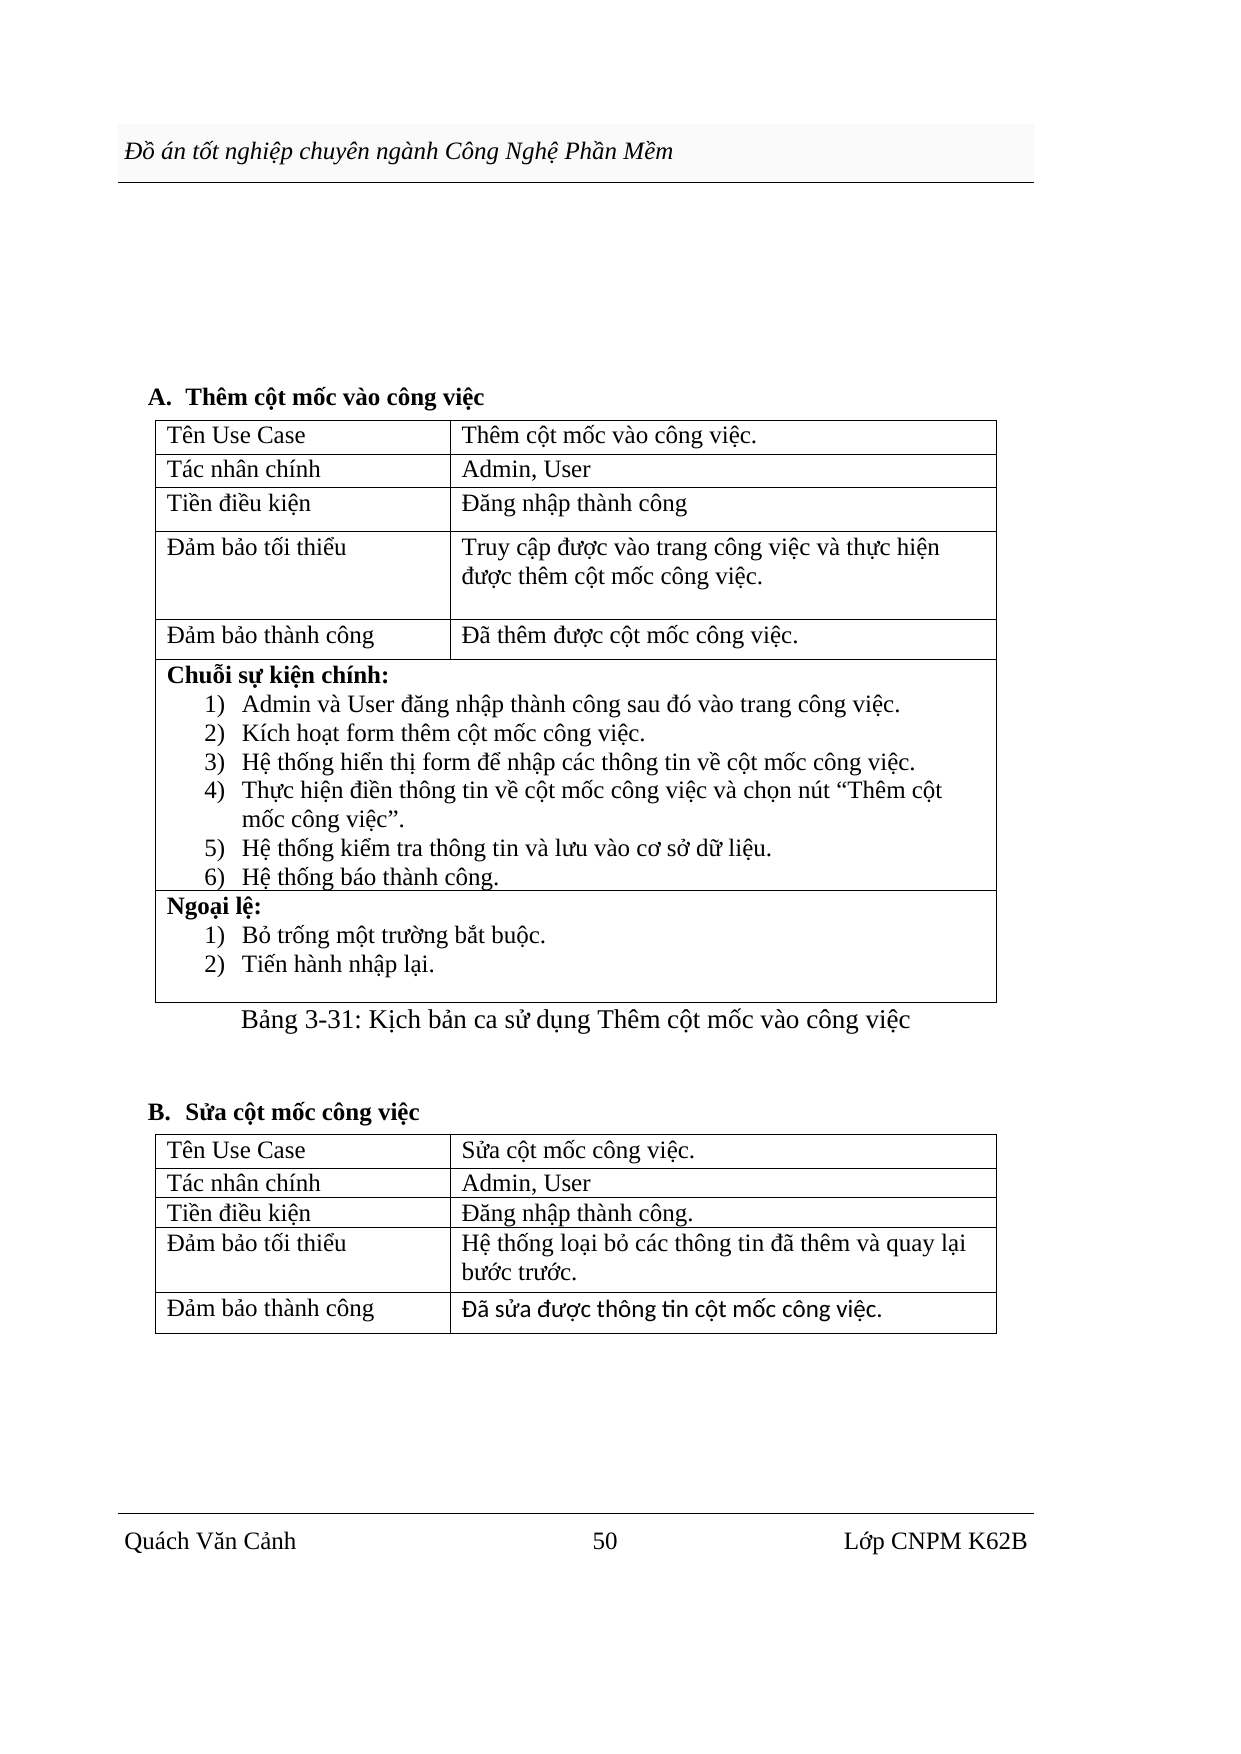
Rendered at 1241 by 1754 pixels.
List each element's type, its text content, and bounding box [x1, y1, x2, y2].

table_cell Admin, User [451, 455, 996, 487]
subtitle Sửa cột mốc công việc [148, 1097, 1033, 1125]
table_cell Đảm bảo tối thiểu [156, 532, 450, 619]
table_cell Đăng nhập thành công. [451, 1198, 996, 1227]
table_cell Truy cập được vào trang công việc và thực hiện được thêm cột mốc công việc. [451, 532, 996, 619]
table_cell Tác nhân chính [156, 1169, 450, 1197]
table_header Sửa cột mốc công việc. [451, 1135, 996, 1167]
table_cell Chuỗi sự kiện chính: Admin và User đăng nhập thành công sau đó vào trang công việc. Kích hoạt form thêm cột mốc công việc. Hệ thống hiển thị form để nhập các thông tin về cột mốc công việc. Thực hiện điền thông tin về cột mốc công việc và chọn nút “Thêm cột mốc công việc”. Hệ thống kiểm tra thông tin và lưu vào cơ sở dữ liệu. Hệ thống báo thành công. [156, 660, 996, 890]
table_cell Đảm bảo thành công [156, 1293, 450, 1333]
subtitle Thêm cột mốc vào công việc [148, 382, 1033, 411]
table_header Tên Use Case [156, 421, 450, 453]
table_cell Hệ thống loại bỏ các thông tin đã thêm và quay lại bước trước. [451, 1228, 996, 1292]
table_header Tên Use Case [156, 1135, 450, 1167]
table_cell Tác nhân chính [156, 455, 450, 487]
table_cell Đảm bảo thành công [156, 620, 450, 659]
table_header Thêm cột mốc vào công việc. [451, 421, 996, 453]
table_cell Tiền điều kiện [156, 488, 450, 531]
table_cell Ngoại lệ: Bỏ trống một trường bắt buộc. Tiến hành nhập lại. [156, 891, 996, 1002]
table_cell Đã thêm được cột mốc công việc. [451, 620, 996, 659]
table_cell Đảm bảo tối thiểu [156, 1228, 450, 1292]
table_cell Tiền điều kiện [156, 1198, 450, 1227]
table_cell Admin, User [451, 1169, 996, 1197]
table_cell Đăng nhập thành công [451, 488, 996, 531]
table_cell Đã sửa được thông tin cột mốc công việc. [451, 1293, 996, 1333]
